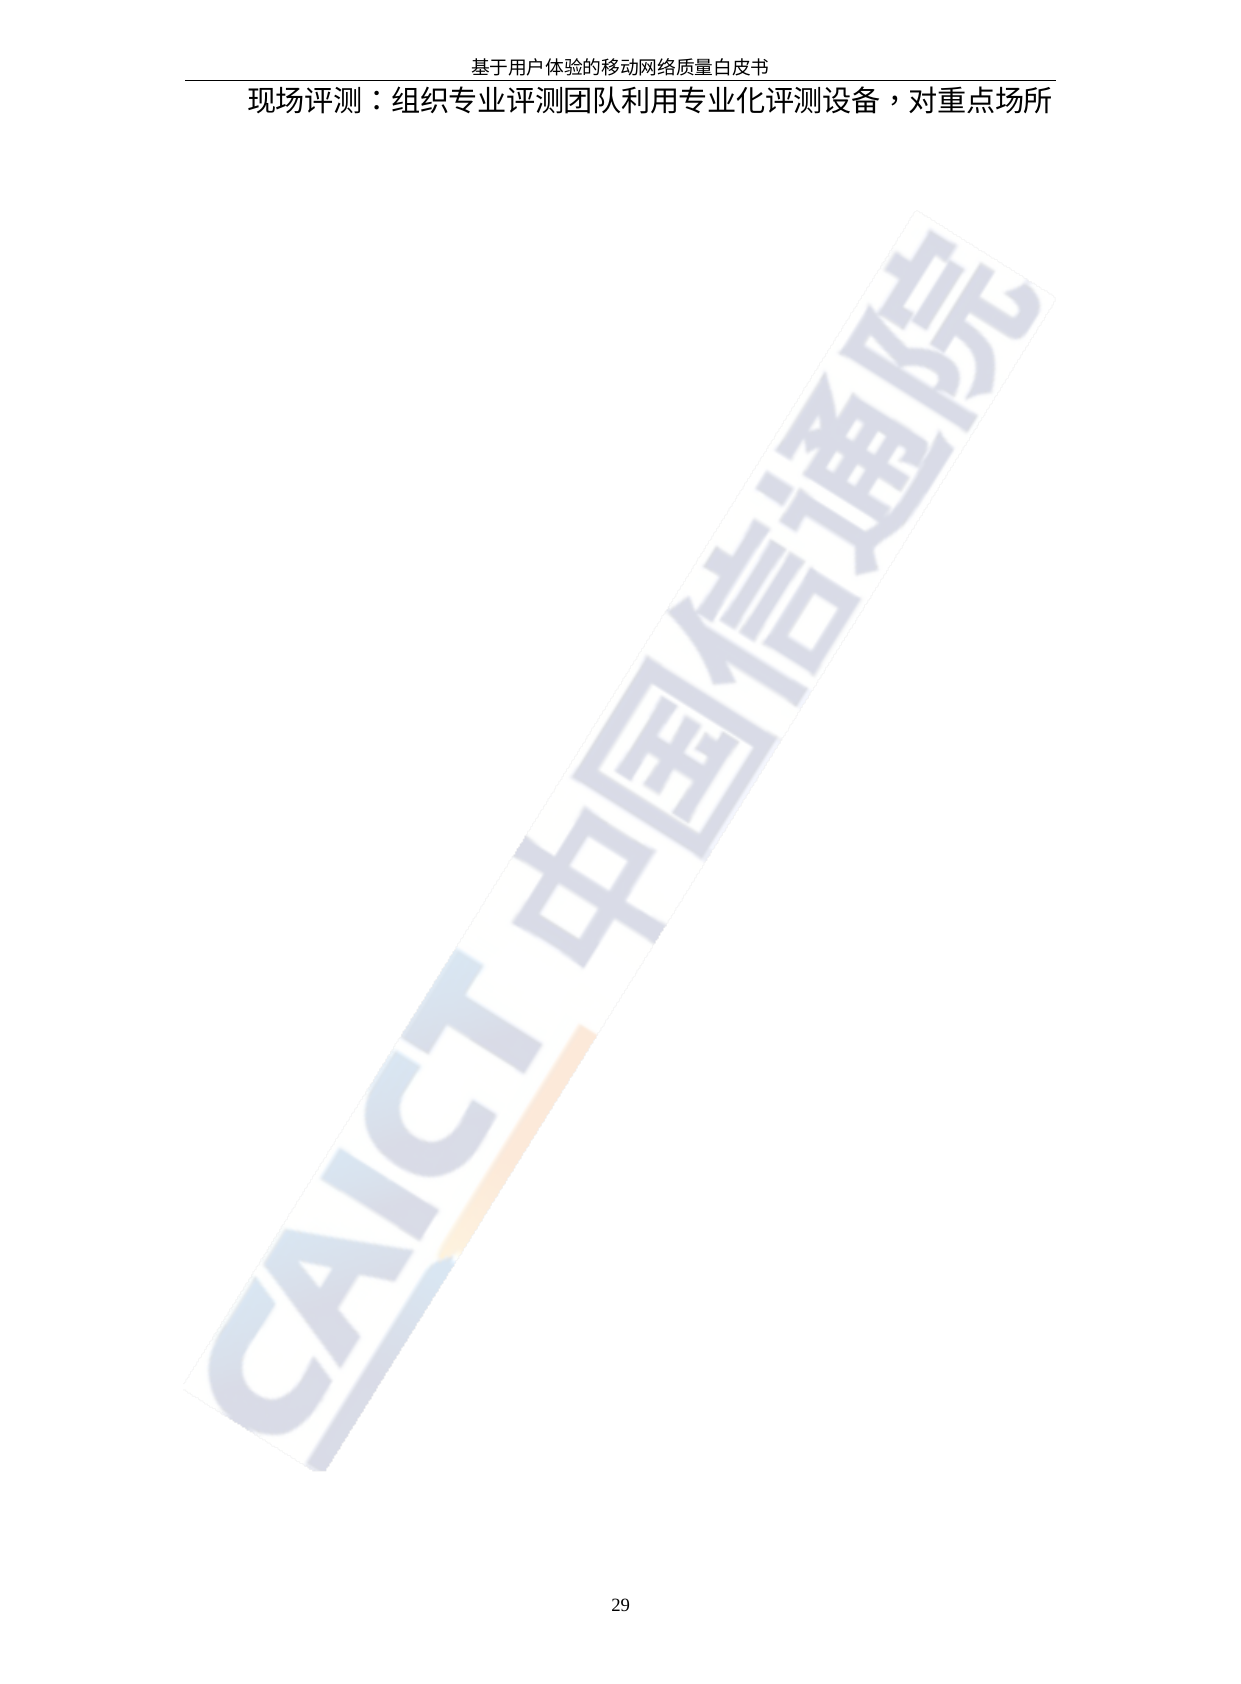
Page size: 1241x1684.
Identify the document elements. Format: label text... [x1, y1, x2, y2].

text 现场评测：组织专业评测团队利用专业化评测设备，对重点场所 [247, 83, 1068, 119]
picture [183, 210, 1057, 1473]
